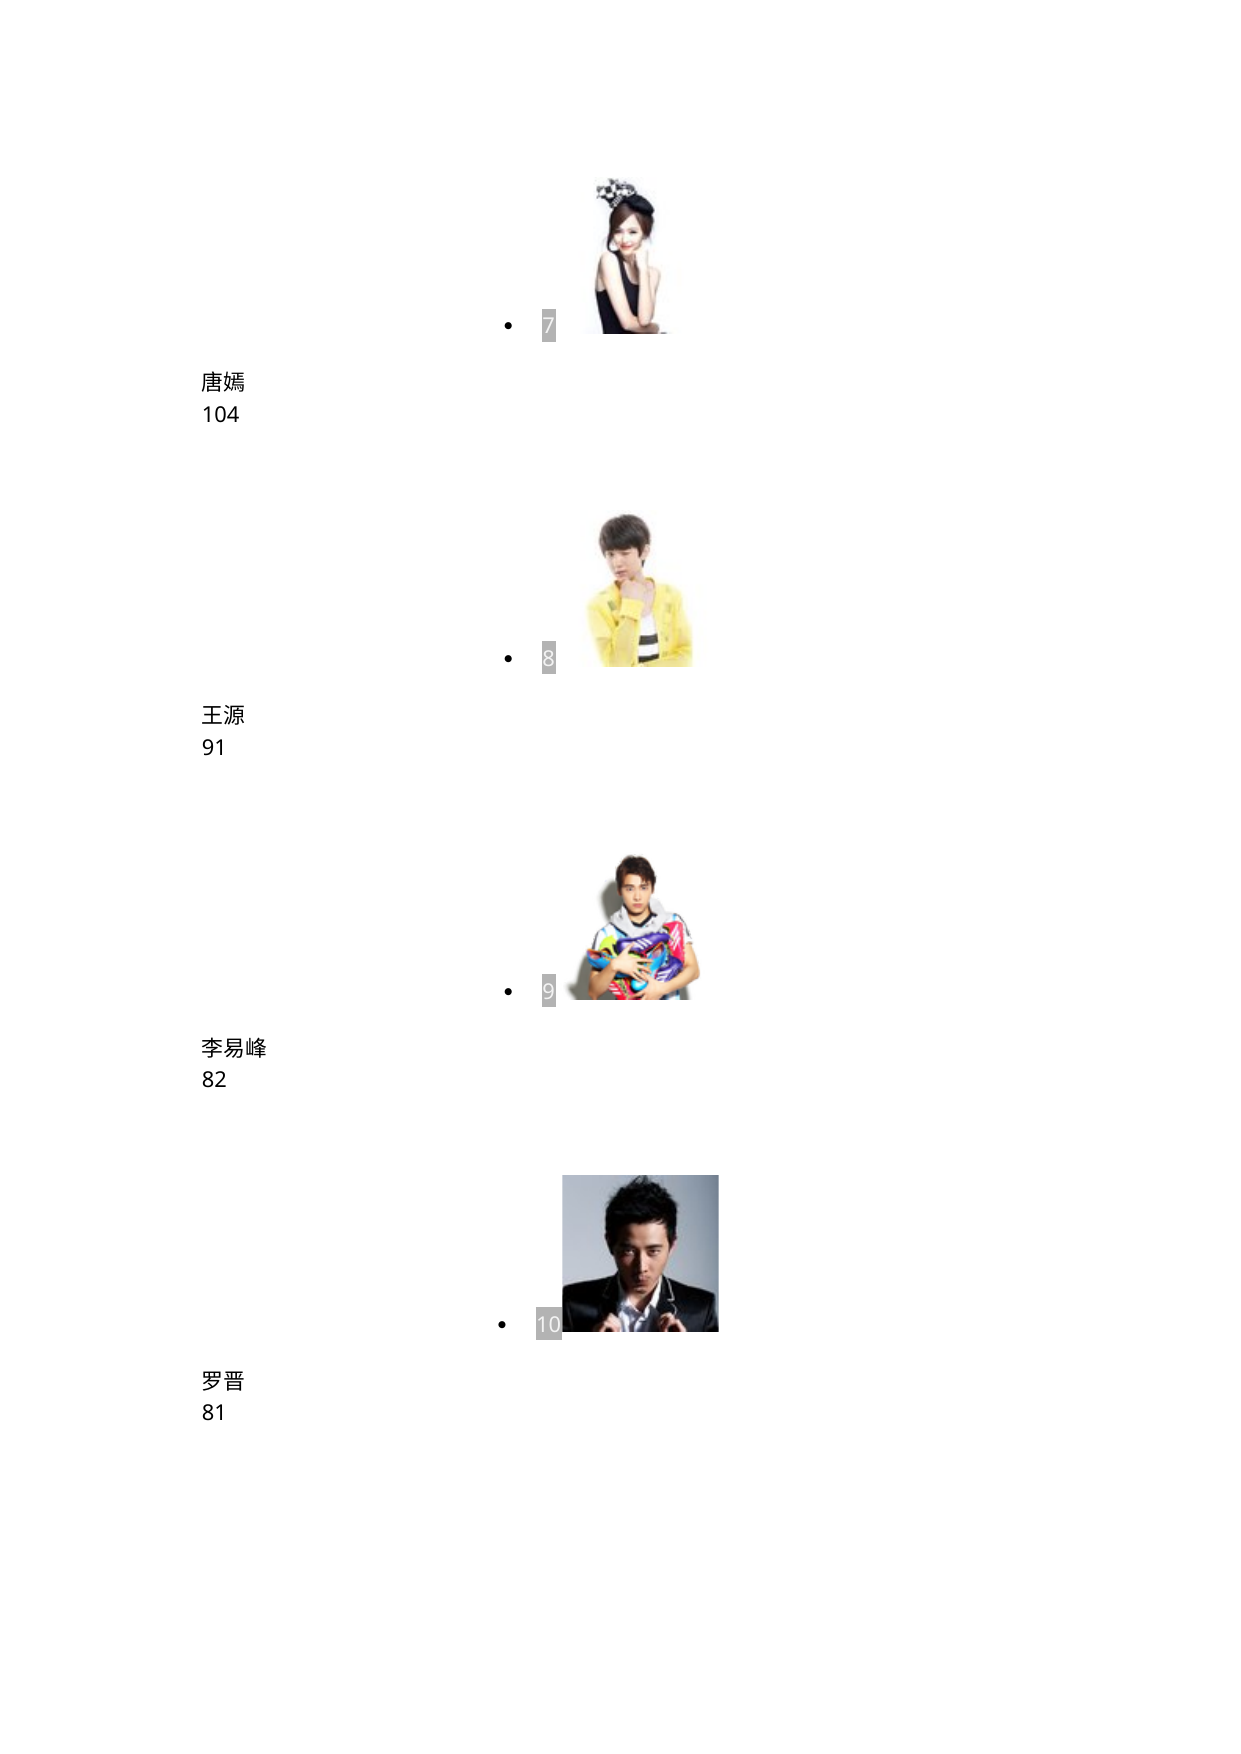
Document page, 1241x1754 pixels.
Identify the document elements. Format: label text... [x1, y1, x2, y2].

list 10 [164, 1160, 1053, 1355]
picture [556, 843, 713, 1000]
list 9 [164, 828, 1053, 1023]
text 王源 [202, 698, 1053, 730]
text 81 [202, 1396, 1053, 1428]
picture [556, 510, 713, 667]
text 罗晋 [202, 1363, 1053, 1396]
list 8 [164, 495, 1053, 690]
text 91 [202, 730, 1053, 763]
text 李易峰 [202, 1030, 1053, 1063]
text 82 [202, 1063, 1053, 1095]
text 104 [202, 397, 1053, 430]
picture [562, 1175, 719, 1332]
text 唐嫣 [202, 365, 1053, 397]
picture [556, 177, 713, 334]
list 7 [164, 162, 1053, 357]
